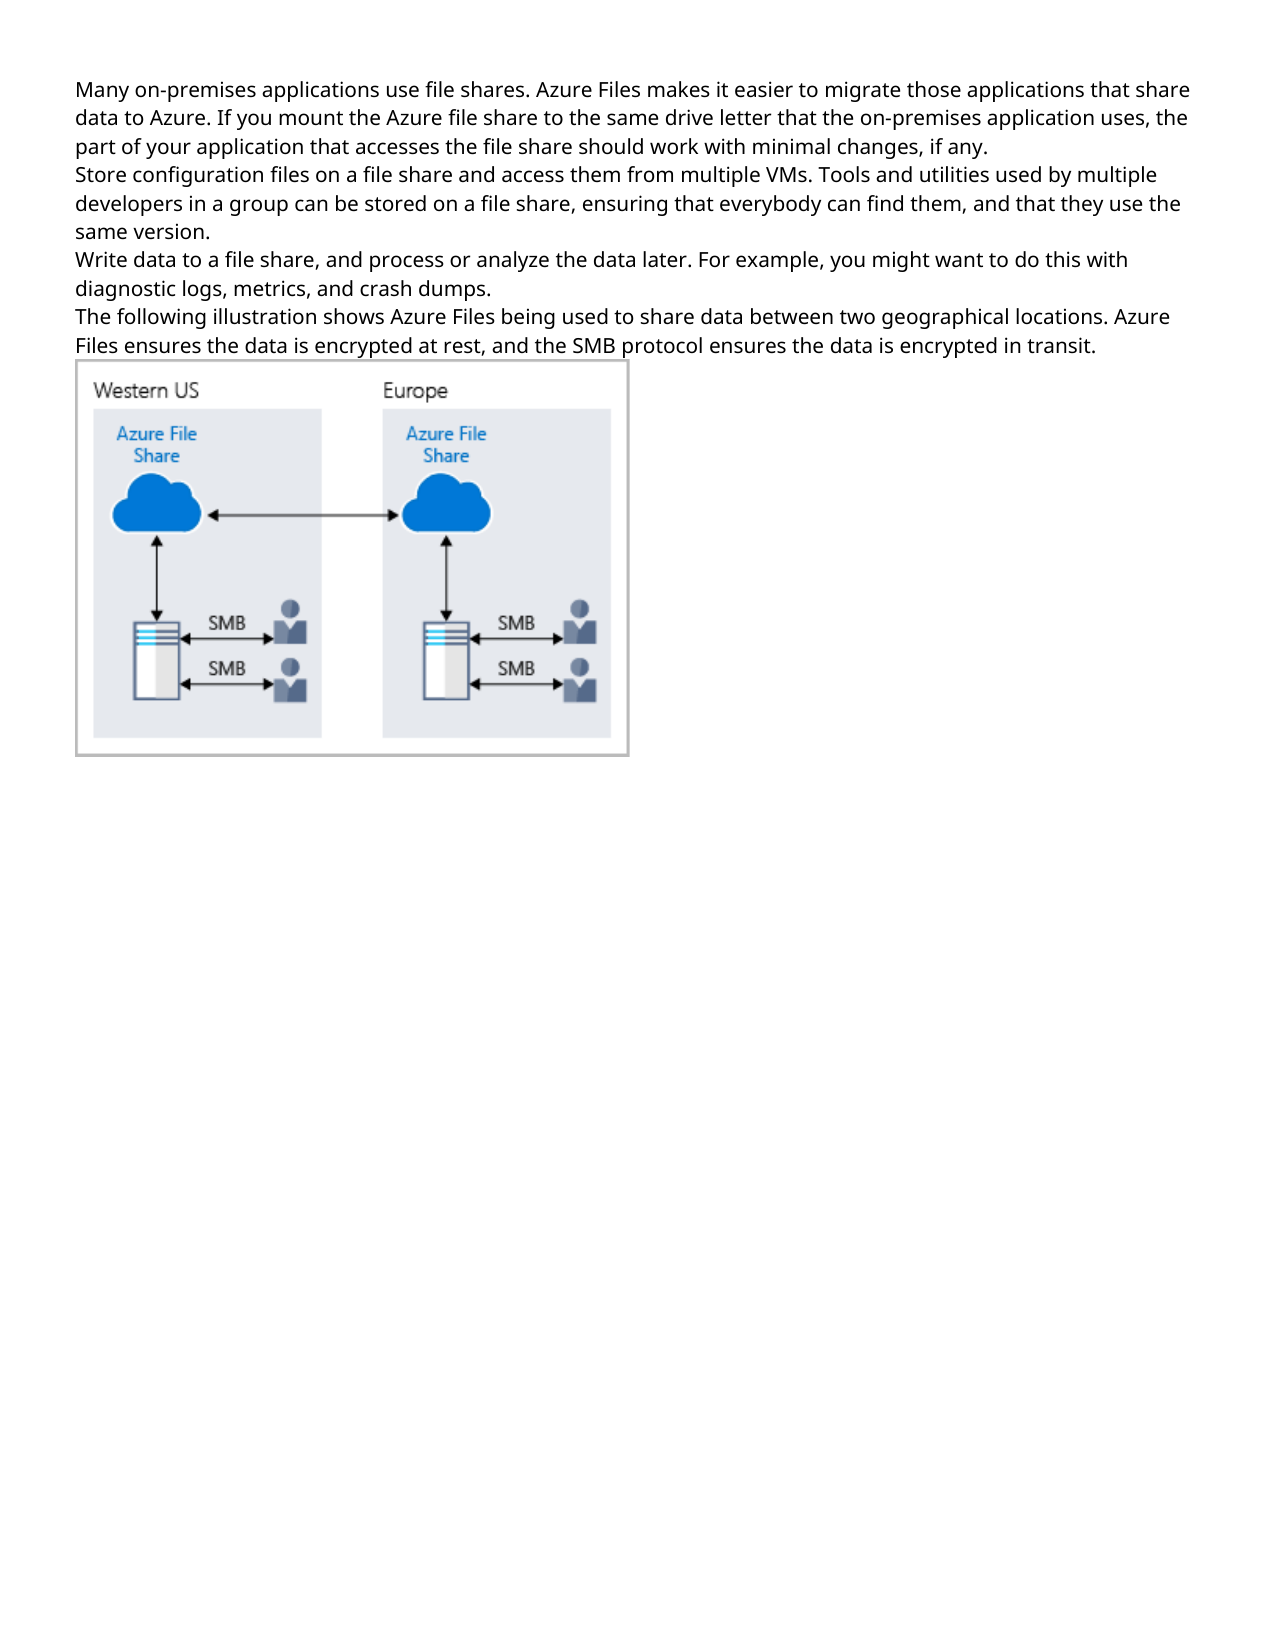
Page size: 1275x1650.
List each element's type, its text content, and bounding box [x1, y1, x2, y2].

text Write data to a file share, and process or analyze the data later. For example, you might want to do this with diagnostic logs, metrics, and crash dumps. [75, 246, 1200, 302]
picture [75, 359, 630, 757]
text Many on-premises applications use file shares. Azure Files makes it easier to migrate those applications that share data to Azure. If you mount the Azure file share to the same drive letter that the on-premises application uses, the part of your application that accesses the file share should work with minimal changes, if any. [75, 75, 1200, 160]
text The following illustration shows Azure Files being used to share data between two geographical locations. Azure Files ensures the data is encrypted at rest, and the SMB protocol ensures the data is encrypted in transit. [75, 302, 1200, 359]
text Store configuration files on a file share and access them from multiple VMs. Tools and utilities used by multiple developers in a group can be stored on a file share, ensuring that everybody can find them, and that they use the same version. [75, 160, 1200, 246]
